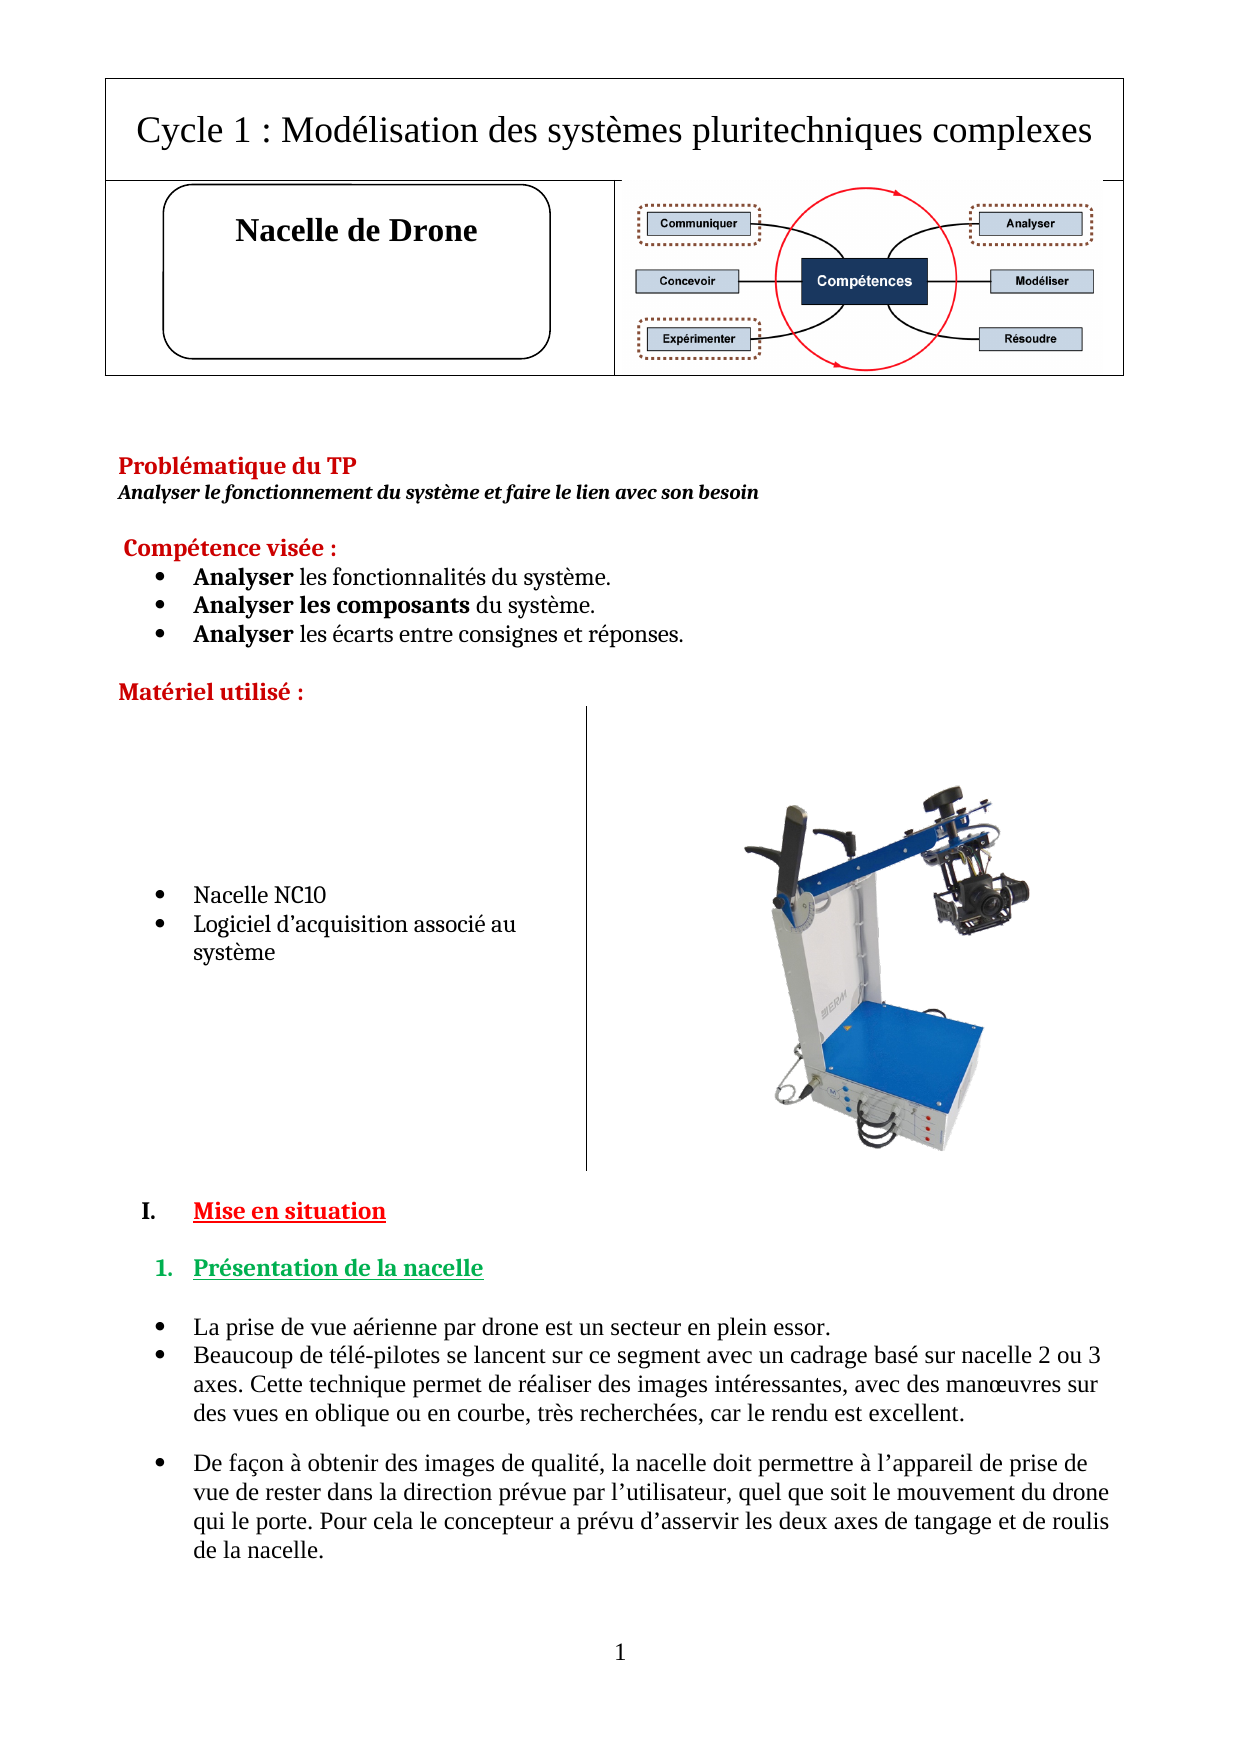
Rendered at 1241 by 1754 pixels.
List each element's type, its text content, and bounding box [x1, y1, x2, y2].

table_cell [615, 181, 621, 374]
list Analyser les fonctionnalités du système. [156, 562, 1122, 591]
table_header [587, 706, 1066, 1171]
list Analyser les écarts entre consignes et réponses. [156, 620, 1122, 649]
text Matériel utilisé : [118, 677, 1122, 706]
text Compétence visée : [118, 534, 1122, 562]
list Présentation de la nacelle [156, 1254, 1122, 1283]
picture [733, 779, 1034, 1155]
list La prise de vue aérienne par drone est un secteur en plein essor. [156, 1312, 1122, 1341]
list Analyser les composants du système. [156, 591, 1122, 620]
list Beaucoup de télé-pilotes se lancent sur ce segment avec un cadrage basé sur nacelle 2 ou 3 axes. Cette technique permet de réaliser des images intéressantes, avec des manœuvres sur des vues en oblique ou en courbe, très recherchées, car le rendu est excellent. [156, 1341, 1122, 1427]
table_header Cycle 1 : Modélisation des systèmes pluritechniques complexes [106, 79, 1123, 180]
list Mise en situation [156, 1197, 1122, 1226]
table_header Nacelle NC10 Logiciel d’acquisition associé au système [107, 706, 586, 1171]
table_cell [106, 181, 614, 374]
table_cell [1103, 181, 1123, 374]
list De façon à obtenir des images de qualité, la nacelle doit permettre à l’appareil de prise de vue de rester dans la direction prévue par l’utilisateur, quel que soit le mouvement du drone qui le porte. Pour cela le concepteur a prévu d’asservir les deux axes de tangage et de roulis de la nacelle. [156, 1448, 1122, 1563]
text Problématique du TP [118, 452, 1122, 481]
text Analyser le fonctionnement du système et faire le lien avec son besoin [118, 481, 1122, 505]
